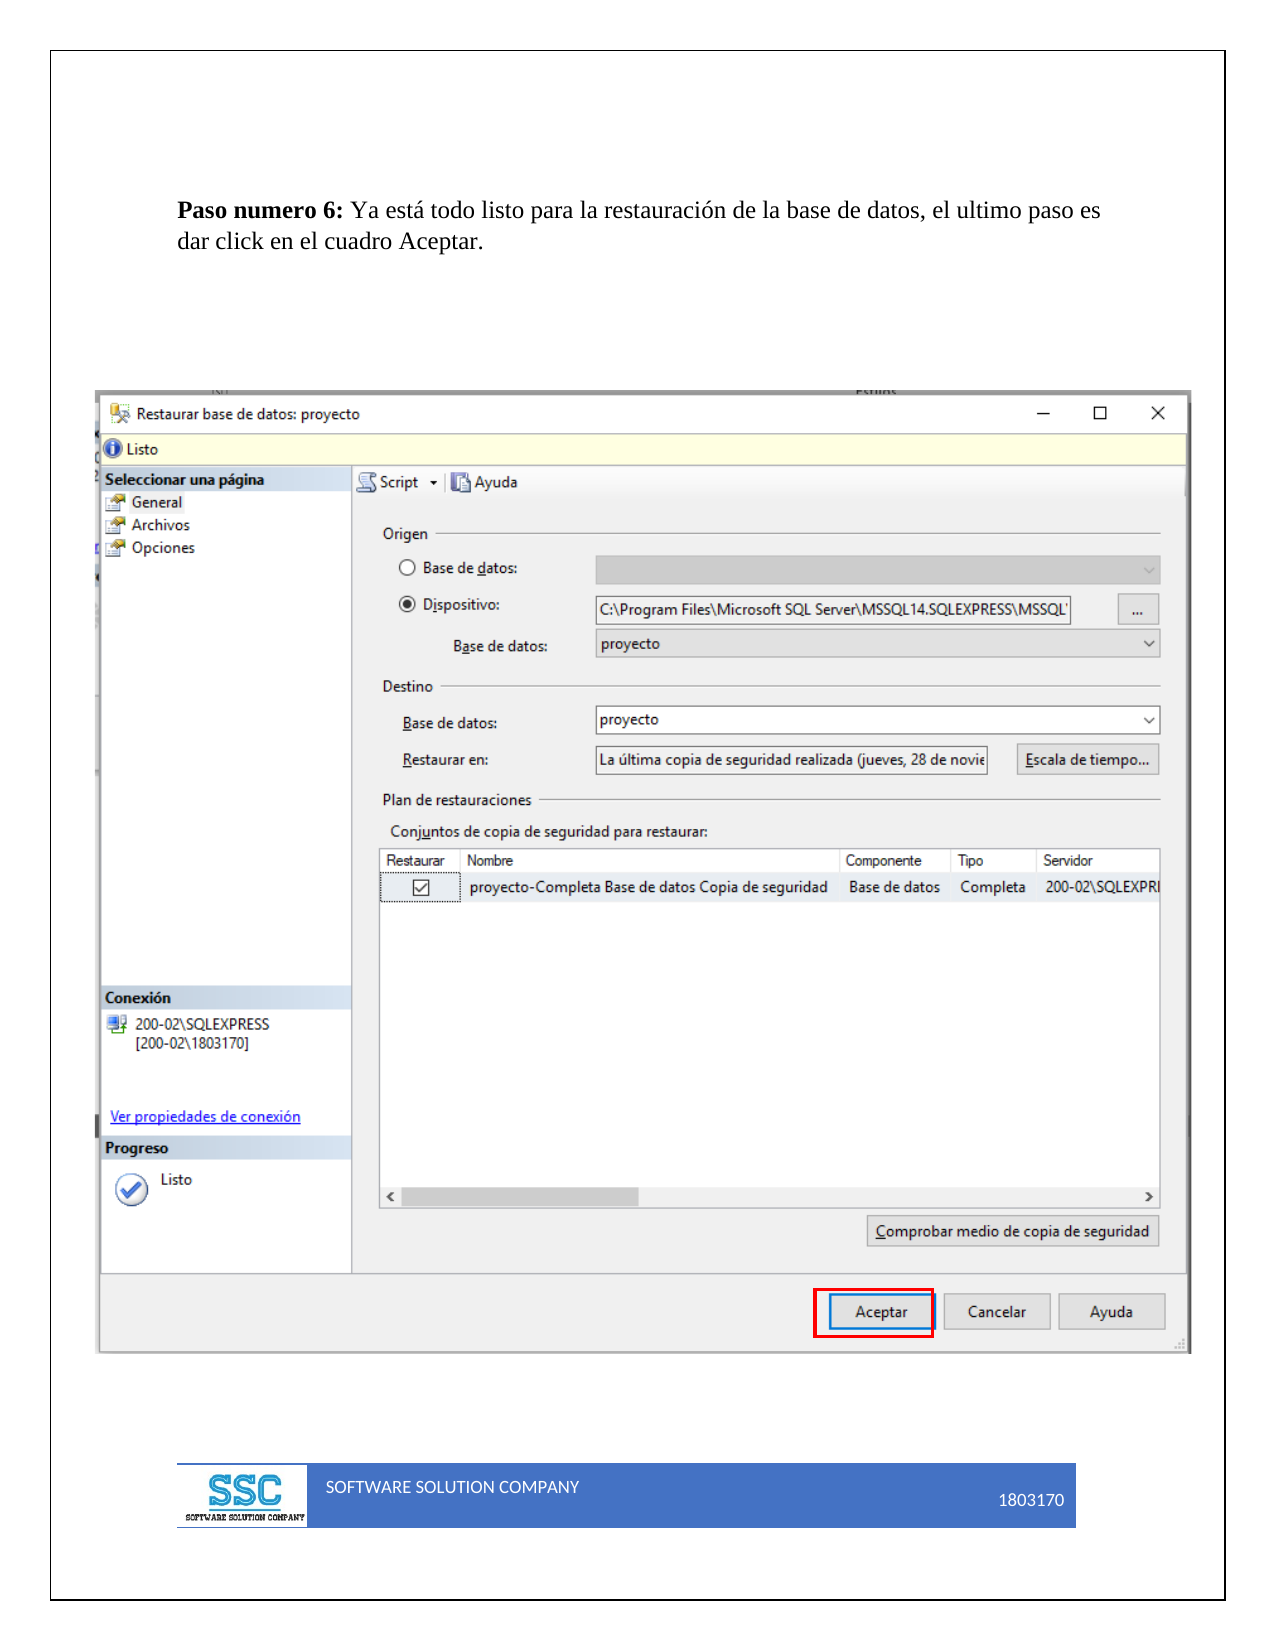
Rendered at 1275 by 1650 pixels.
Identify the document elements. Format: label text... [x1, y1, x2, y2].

picture [94, 390, 1192, 1354]
picture [177, 1465, 307, 1527]
text Paso numero 6: Ya está todo listo para la restauración de la base de datos, el ultimo paso es dar click en el cuadro Aceptar. [177, 195, 1109, 255]
